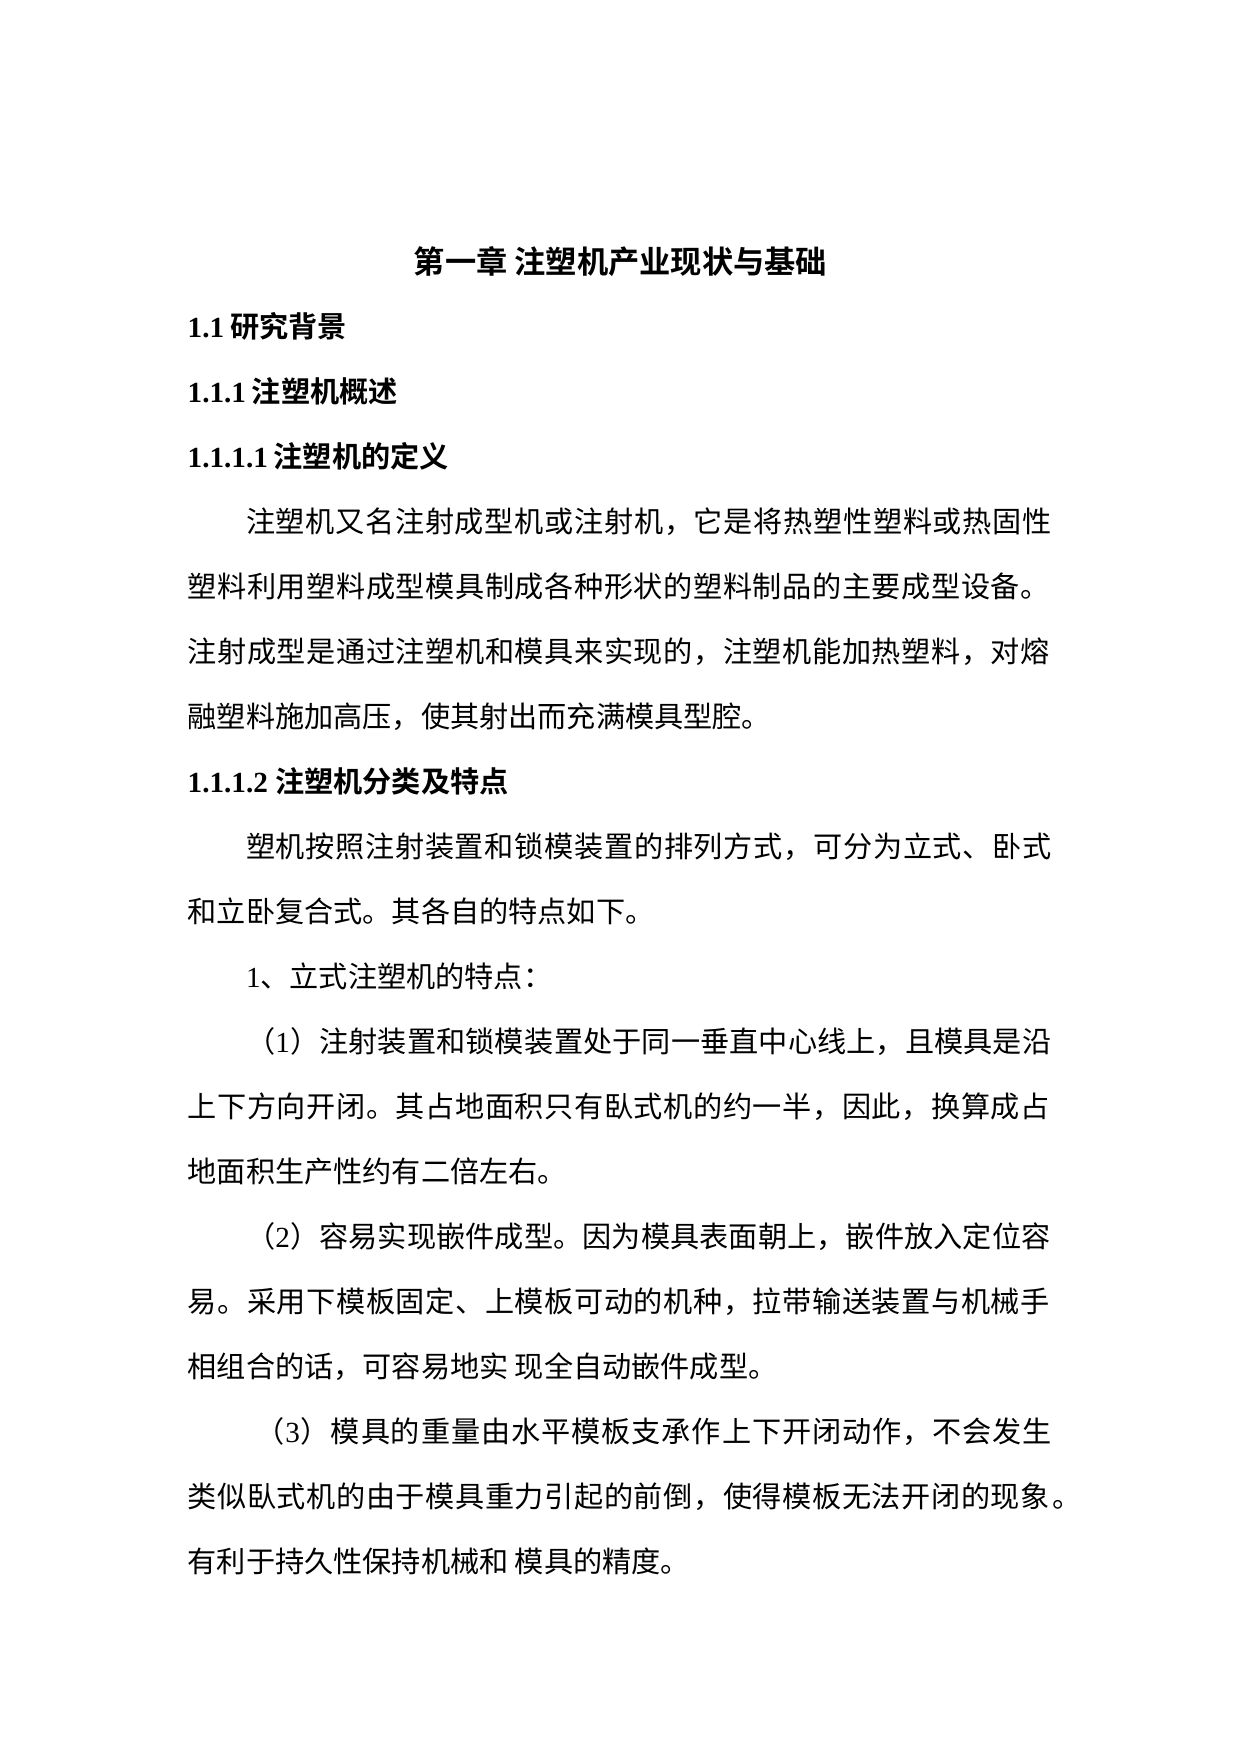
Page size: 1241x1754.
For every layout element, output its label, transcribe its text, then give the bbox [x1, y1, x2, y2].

text 第一章 注塑机产业现状与基础 [187, 227, 1053, 292]
text 塑机按照注射装置和锁模装置的排列方式，可分为立式、卧式和立卧复合式。其各自的特点如下。 [187, 812, 1053, 942]
text （3）模具的重量由水平模板支承作上下开闭动作，不会发生类似臥式机的由于模具重力引起的前倒，使得模板无法开闭的现象。有利于持久性保持机械和 模具的精度。 [187, 1397, 1053, 1592]
text 注塑机又名注射成型机或注射机，它是将热塑性塑料或热固性塑料利用塑料成型模具制成各种形状的塑料制品的主要成型设备。注射成型是通过注塑机和模具来实现的，注塑机能加热塑料，对熔融塑料施加高压，使其射出而充满模具型腔。 [187, 487, 1053, 747]
text 1、立式注塑机的特点： [187, 942, 1053, 1007]
text （2）容易实现嵌件成型。因为模具表面朝上，嵌件放入定位容易。采用下模板固定、上模板可动的机种，拉带输送装置与机械手相组合的话，可容易地实 现全自动嵌件成型。 [187, 1202, 1053, 1397]
text 1.1.1.1注塑机的定义 [187, 422, 1053, 487]
text 1.1.1注塑机概述 [187, 357, 1053, 422]
text 1.1研究背景 [187, 292, 1053, 357]
text （1）注射装置和锁模装置处于同一垂直中心线上，且模具是沿上下方向开闭。其占地面积只有臥式机的约一半，因此，换算成占地面积生产性约有二倍左右。 [187, 1007, 1053, 1202]
text 1.1.1.2 注塑机分类及特点 [187, 747, 1053, 812]
